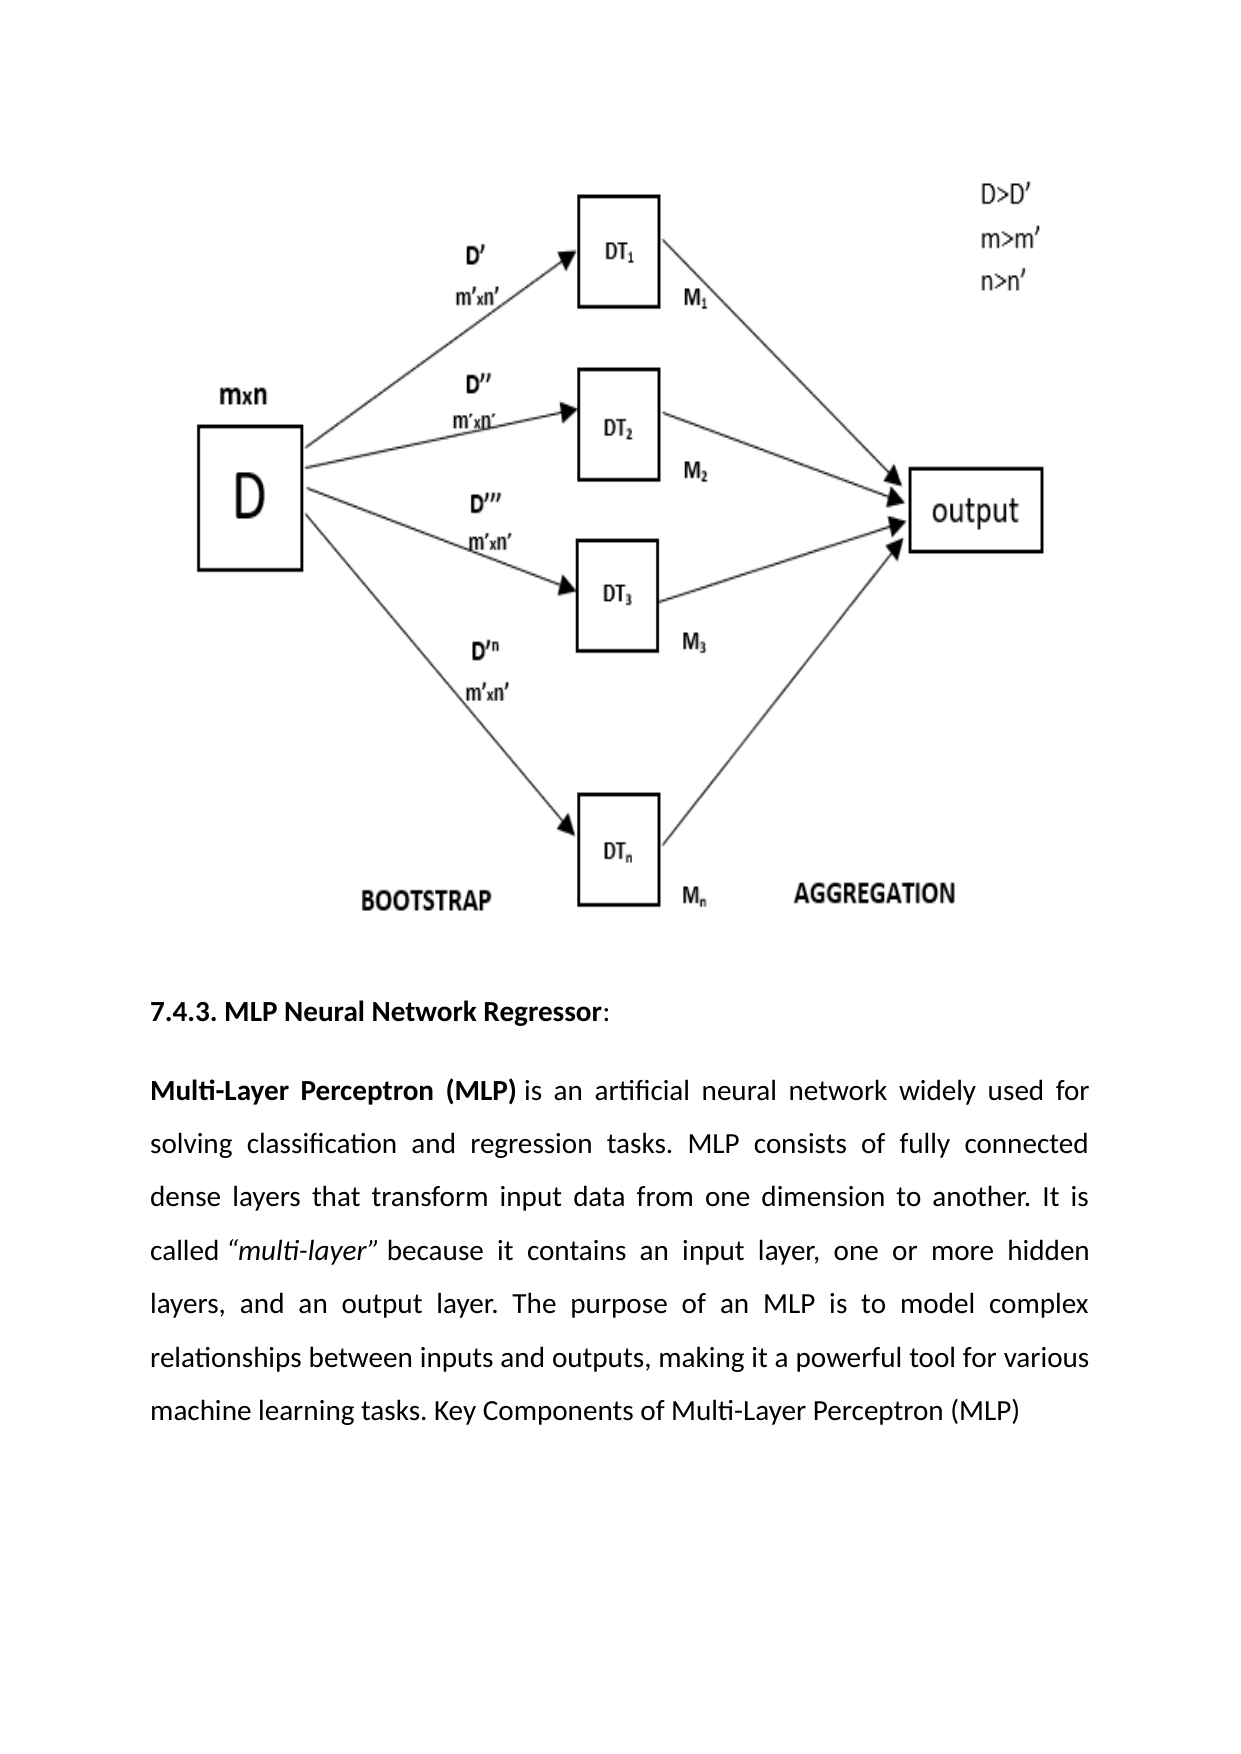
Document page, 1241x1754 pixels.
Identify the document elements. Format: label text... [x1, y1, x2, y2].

text 7.4.3. MLP Neural Network Regressor: [150, 993, 1090, 1029]
text Multi-Layer Perceptron (MLP) is an artificial neural network widely used for solving classification and regression tasks. MLP consists of fully connected dense layers that transform input data from one dimension to another. It is called “multi-layer” because it contains an input layer, one or more hidden layers, and an output layer. The purpose of an MLP is to model complex relationships between inputs and outputs, making it a powerful tool for various machine learning tasks. Key Components of Multi-Layer Perceptron (MLP) [150, 1072, 1090, 1428]
picture [150, 150, 1091, 955]
